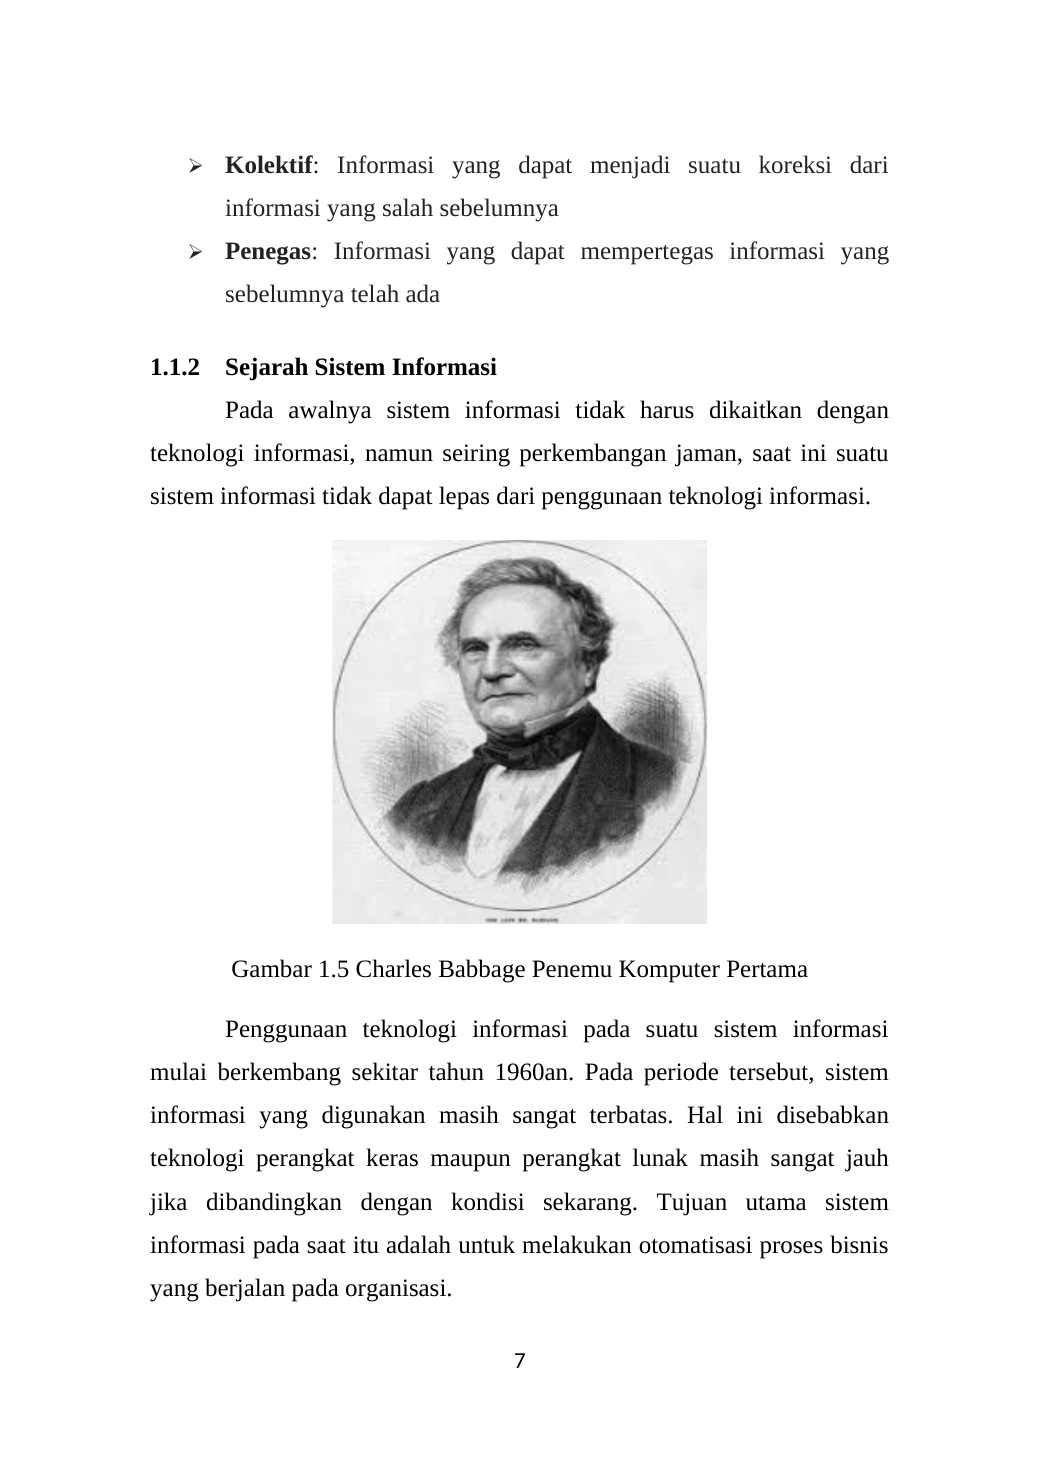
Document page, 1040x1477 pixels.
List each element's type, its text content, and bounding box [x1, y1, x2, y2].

list Kolektif: Informasi yang dapat menjadi suatu koreksi dari informasi yang salah sebelumnya [187, 150, 889, 222]
text Gambar 1.5 Charles Babbage Penemu Komputer Pertama [150, 954, 889, 983]
subtitle Sejarah Sistem Informasi [150, 352, 889, 380]
picture [332, 540, 708, 924]
text Penggunaan teknologi informasi pada suatu sistem informasi mulai berkembang sekitar tahun 1960an. Pada periode tersebut, sistem informasi yang digunakan masih sangat terbatas. Hal ini disebabkan teknologi perangkat keras maupun perangkat lunak masih sangat jauh jika dibandingkan dengan kondisi sekarang. Tujuan utama sistem informasi pada saat itu adalah untuk melakukan otomatisasi proses bisnis yang berjalan pada organisasi. [150, 1014, 889, 1302]
text Pada awalnya sistem informasi tidak harus dikaitkan dengan teknologi informasi, namun seiring perkembangan jaman, saat ini suatu sistem informasi tidak dapat lepas dari penggunaan teknologi informasi. [150, 395, 889, 510]
list Penegas: Informasi yang dapat mempertegas informasi yang sebelumnya telah ada [187, 236, 889, 308]
